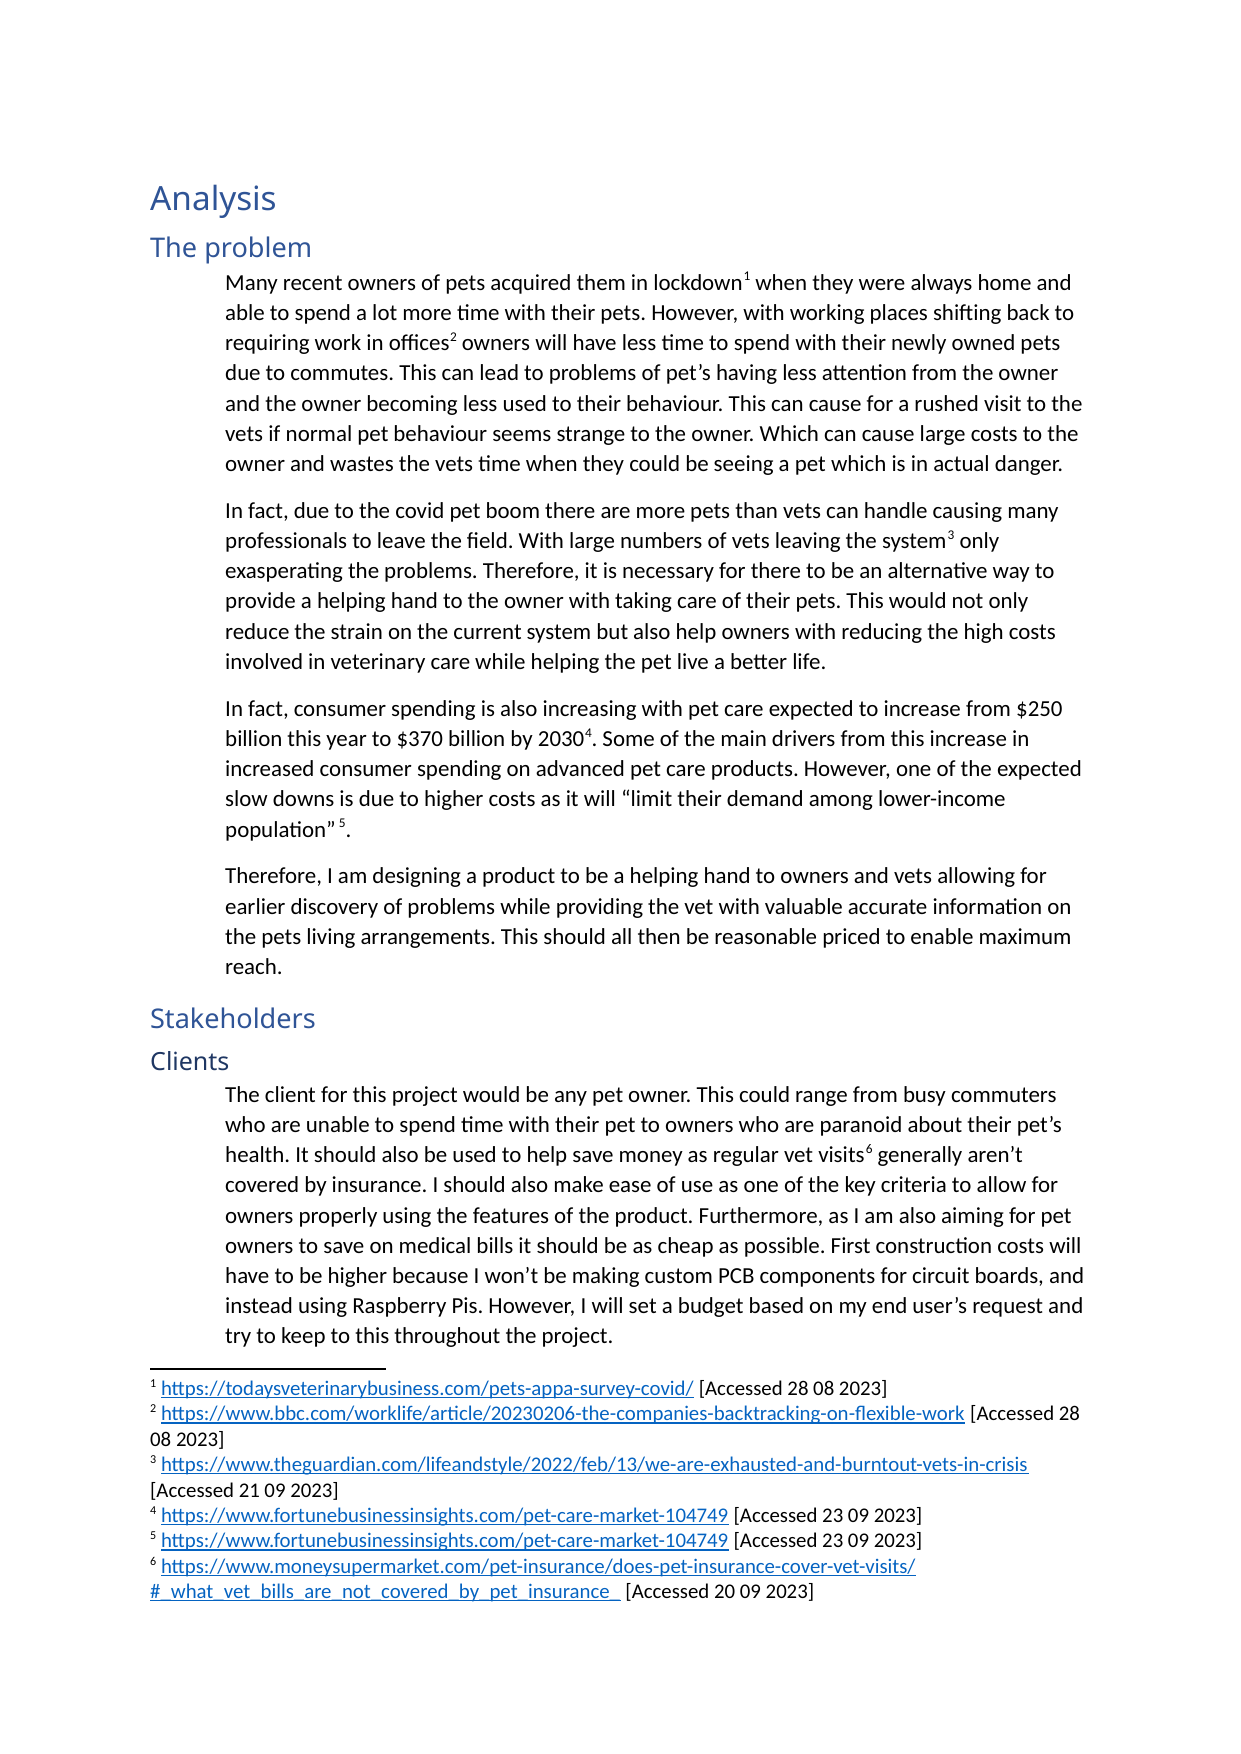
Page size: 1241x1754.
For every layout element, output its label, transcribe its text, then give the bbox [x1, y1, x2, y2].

text In fact, consumer spending is also increasing with pet care expected to increase from $250 billion this year to $370 billion by 2030. Some of the main drivers from this increase in increased consumer spending on advanced pet care products. However, one of the expected slow downs is due to higher costs as it will “limit their demand among lower-income population” . [225, 694, 1090, 843]
text In fact, due to the covid pet boom there are more pets than vets can handle causing many professionals to leave the field. With large numbers of vets leaving the system only exasperating the problems. Therefore, it is necessary for there to be an alternative way to provide a helping hand to the owner with taking care of their pets. This would not only reduce the strain on the current system but also help owners with reducing the high costs involved in veterinary care while helping the pet live a better life. [225, 496, 1090, 675]
subtitle Clients [150, 1043, 1090, 1077]
subtitle Stakeholders [150, 999, 1090, 1036]
text Many recent owners of pets acquired them in lockdown when they were always home and able to spend a lot more time with their pets. However, with working places shifting back to requiring work in offices owners will have less time to spend with their newly owned pets due to commutes. This can lead to problems of pet’s having less attention from the owner and the owner becoming less used to their behaviour. This can cause for a rushed visit to the vets if normal pet behaviour seems strange to the owner. Which can cause large costs to the owner and wastes the vets time when they could be seeing a pet which is in actual danger. [225, 268, 1090, 477]
text The client for this project would be any pet owner. This could range from busy commuters who are unable to spend time with their pet to owners who are paranoid about their pet’s health. It should also be used to help save money as regular vet visits generally aren’t covered by insurance. I should also make ease of use as one of the key criteria to allow for owners properly using the features of the product. Furthermore, as I am also aiming for pet owners to save on medical bills it should be as cheap as possible. First construction costs will have to be higher because I won’t be making custom PCB components for circuit boards, and instead using Raspberry Pis. However, I will set a budget based on my end user’s request and try to keep to this throughout the project. [225, 1080, 1090, 1349]
subtitle Analysis [150, 175, 1090, 220]
text Therefore, I am designing a product to be a helping hand to owners and vets allowing for earlier discovery of problems while providing the vet with valuable accurate information on the pets living arrangements. This should all then be reasonable priced to enable maximum reach. [225, 862, 1090, 980]
subtitle The problem [150, 228, 1090, 265]
